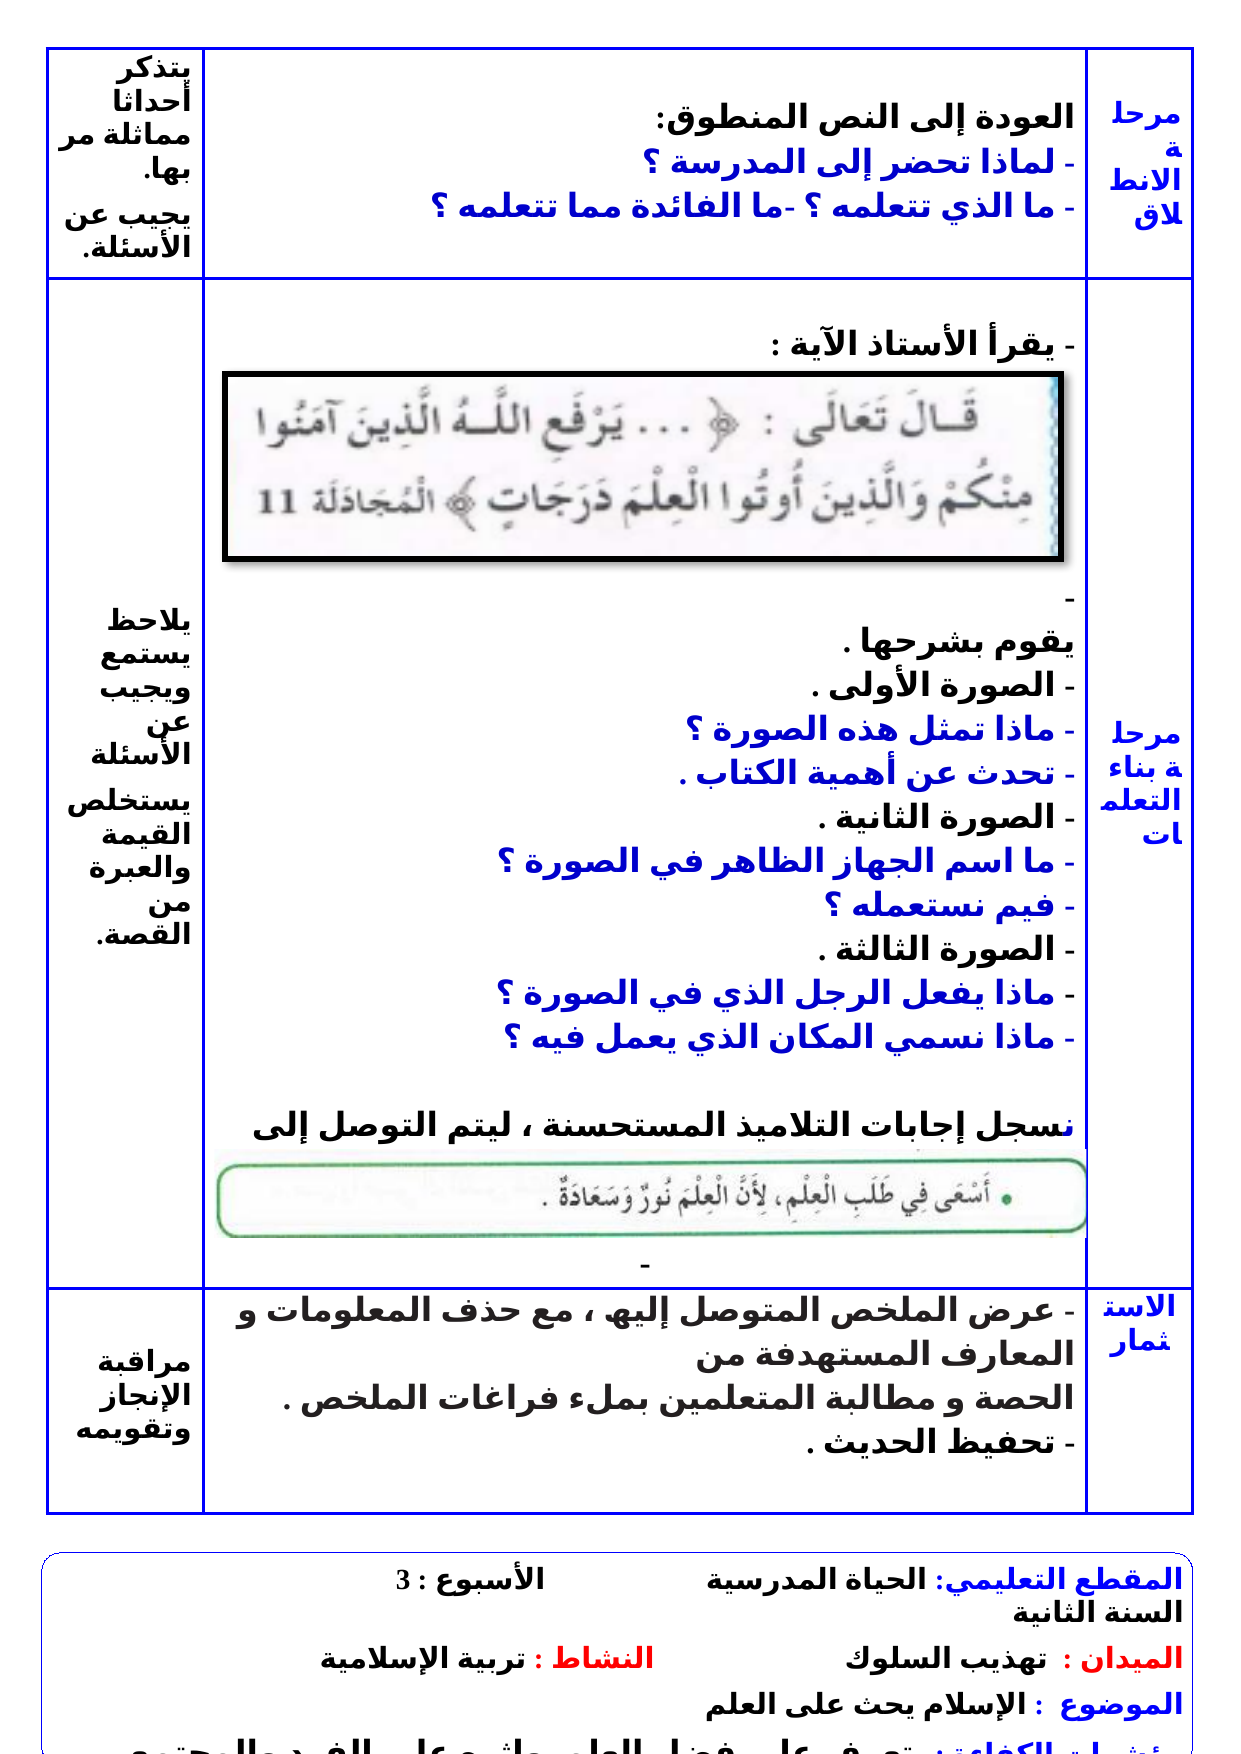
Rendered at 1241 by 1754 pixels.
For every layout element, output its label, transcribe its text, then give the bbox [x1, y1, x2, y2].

table_cell - عرض الملخص المتوصل إلیھ ، مع حذف المعلومات و المعارف المستھدفة من الحصة و مطالبة المتعلمین بملء فراغات الملخص . - تحفیظ الحدیث . [205, 1290, 1085, 1512]
table_cell مرحلة الانطلاق [1088, 50, 1191, 277]
table_cell مرحلة بناء التعلمات [1088, 280, 1191, 1287]
table_cell الاستثمار [1088, 1290, 1191, 1512]
table_cell مراقبة الإنجاز وتقويمه [49, 1290, 202, 1512]
picture [228, 377, 1058, 556]
table_cell العودة إلى النص المنطوق: - لماذا تحضر إلى المدرسة ؟ - ما الذي تتعلمه ؟ -ما الفائدة مما تتعلمه ؟ [205, 50, 1085, 277]
table_cell - یقرأ الأستاذ الآیة : - یقوم بشرحھا . - الصورة الأولى . - ماذا تمثل ھذه الصورة ؟ - تحدث عن أھمیة الكتاب . - الصورة الثانیة . - ما اسم الجھاز الظاھر في الصورة ؟ - فیم نستعمله ؟ - الصورة الثالثة . - ماذا یفعل الرجل الذي في الصورة ؟ - ماذا نسمي المكان الذي یعمل فیه ؟ نسجل إجابات التلامیذ المستحسنة ، لیتم التوصل إلى - [205, 280, 1085, 1287]
table_cell يتذكر أحداثا مماثلة مر بها. يجيب عن الأسئلة. [49, 50, 202, 277]
table_cell يلاحظ يستمع ويجيب عن الأسئلة يستخلص القيمة والعبرة من القصة. [49, 280, 202, 1287]
picture [214, 1149, 1087, 1238]
